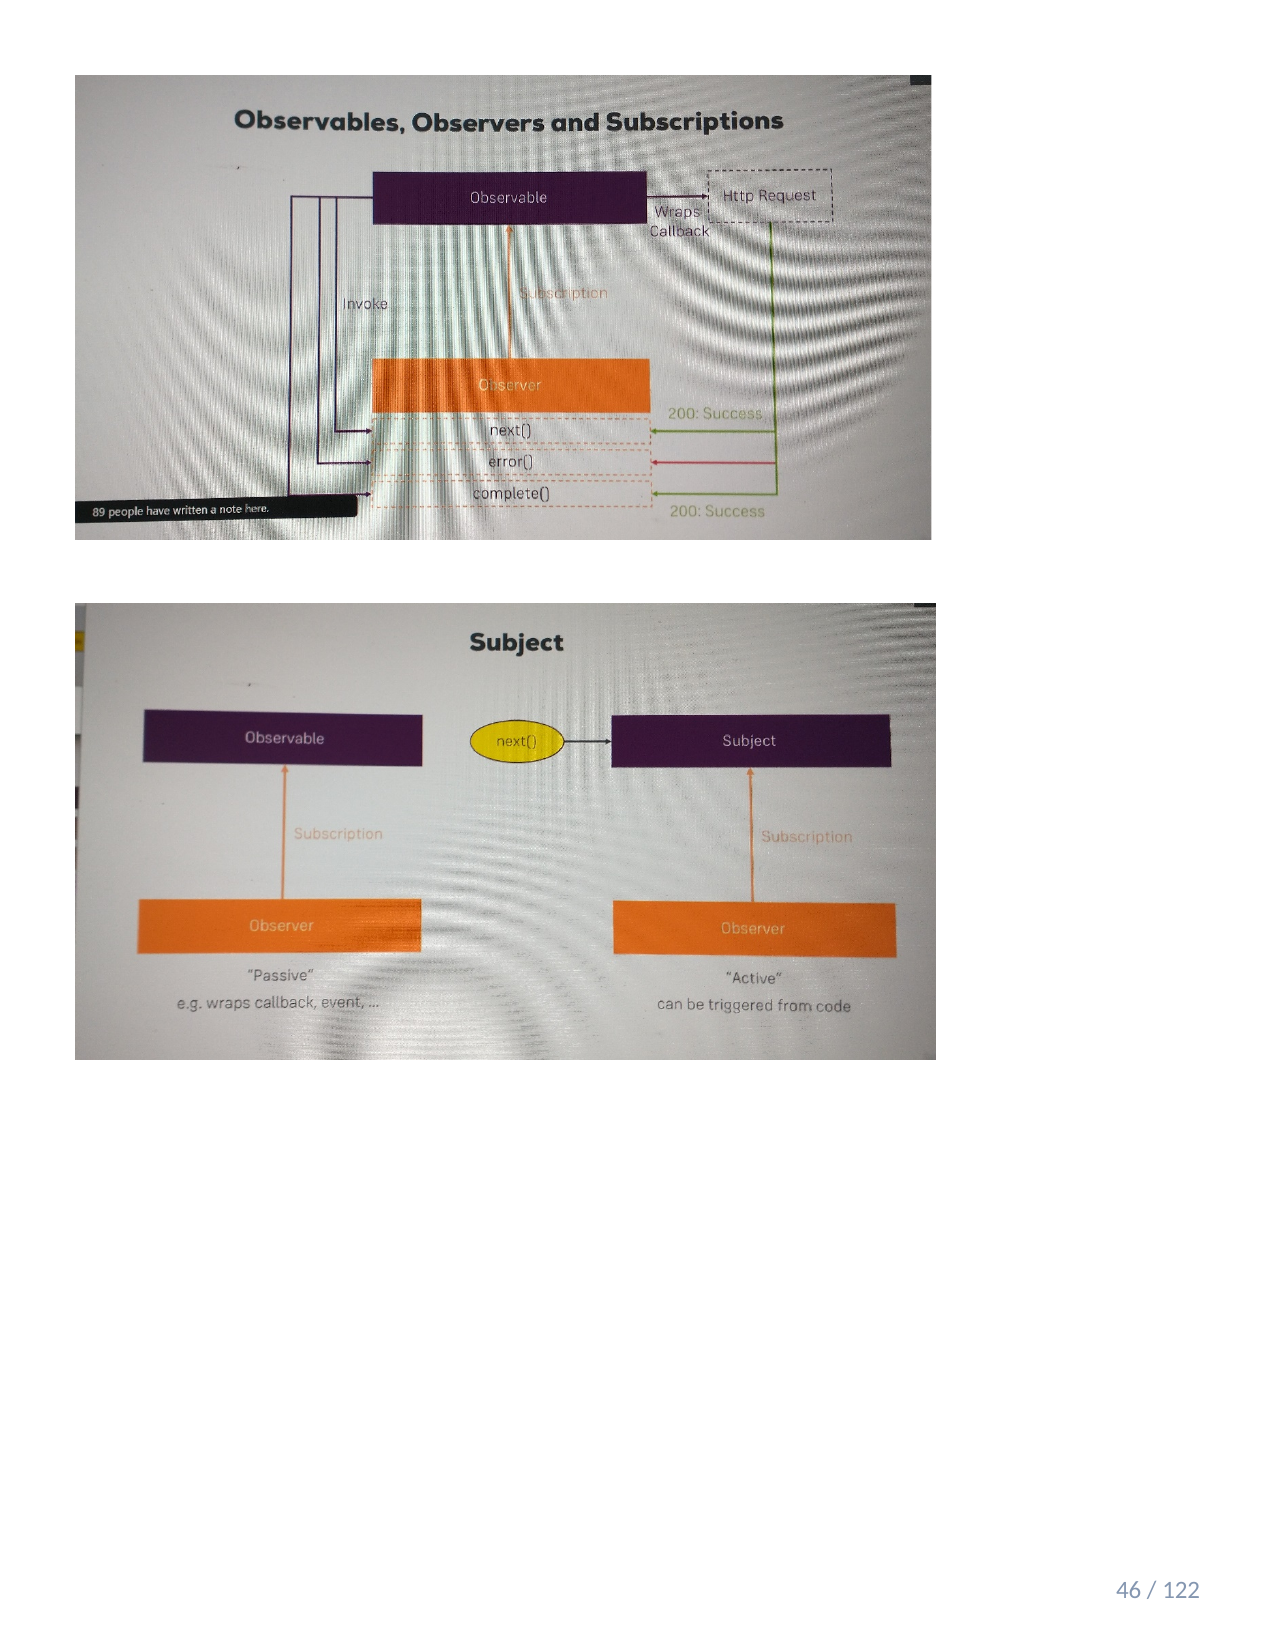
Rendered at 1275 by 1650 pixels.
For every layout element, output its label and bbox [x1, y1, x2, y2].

picture [75, 75, 932, 540]
picture [75, 603, 936, 1060]
